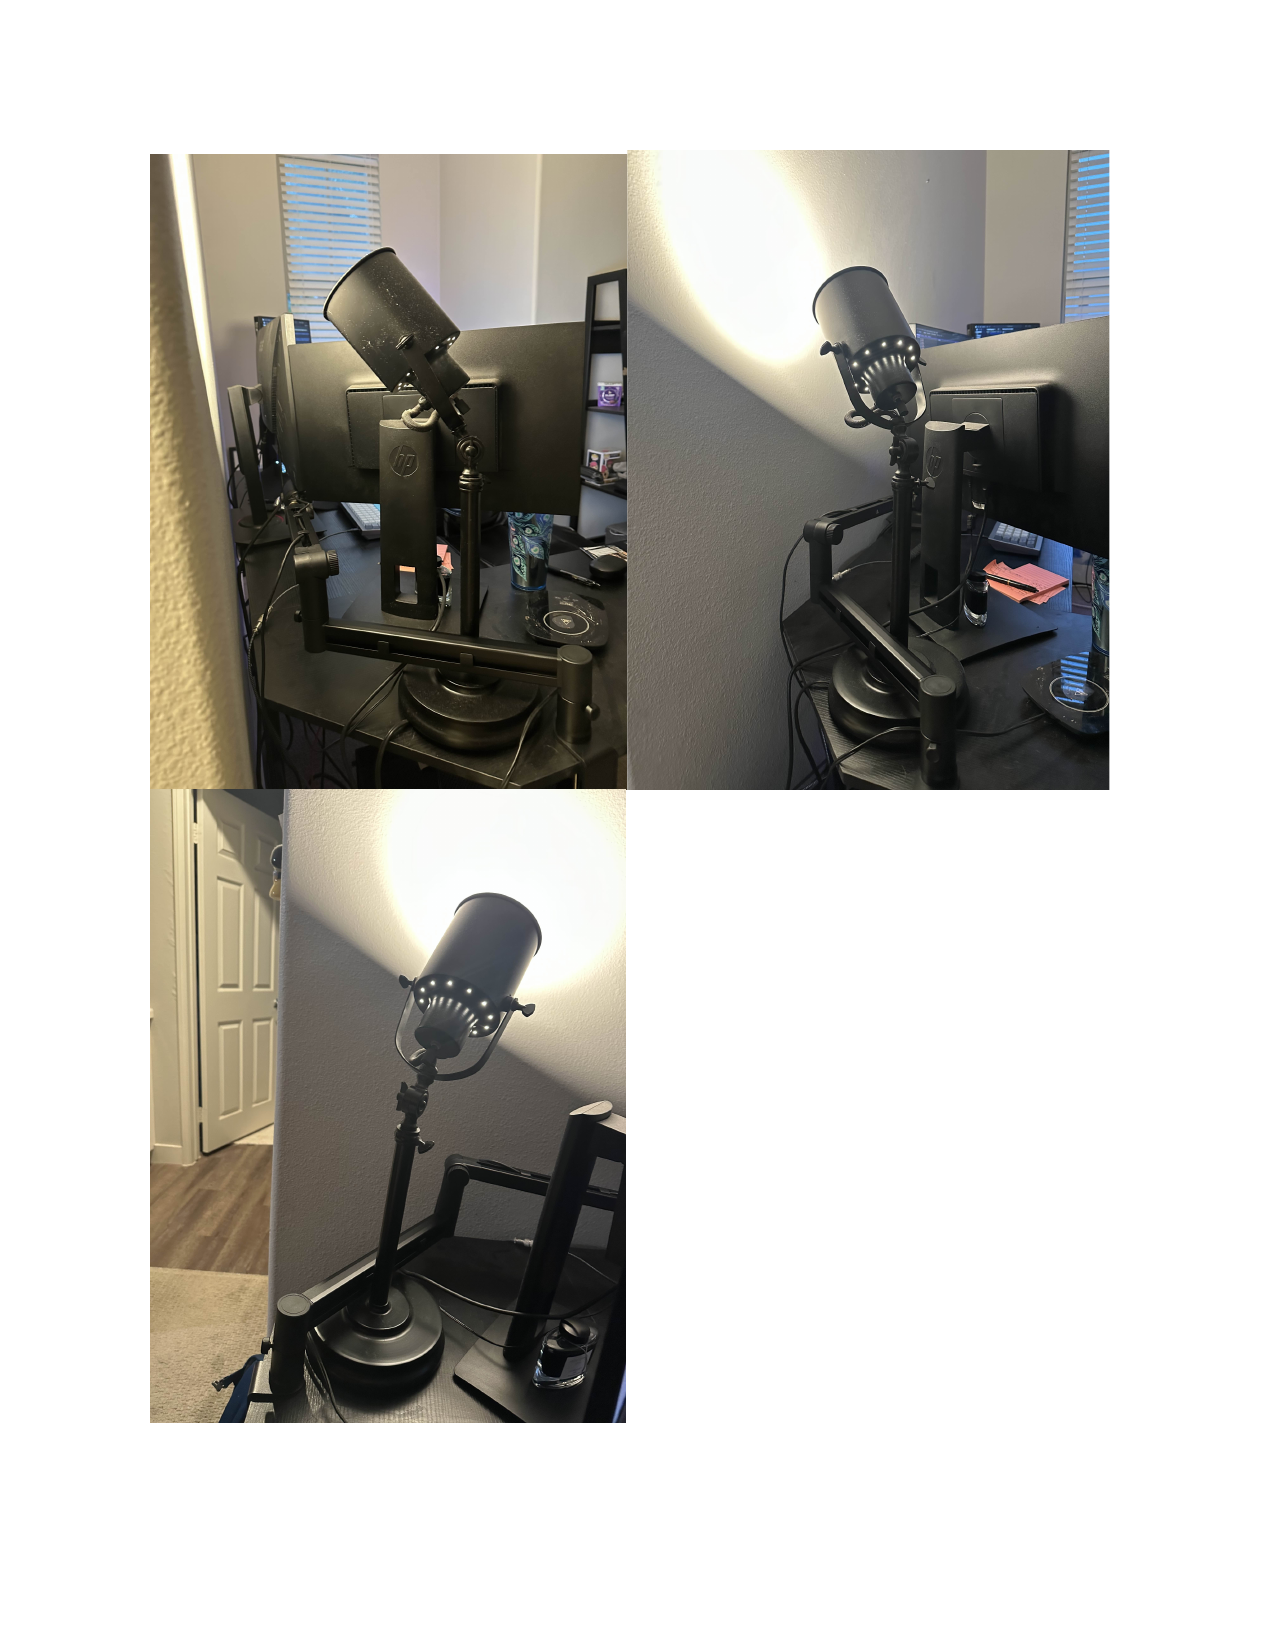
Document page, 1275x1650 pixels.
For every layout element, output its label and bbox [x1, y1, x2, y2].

picture [150, 150, 1110, 1423]
